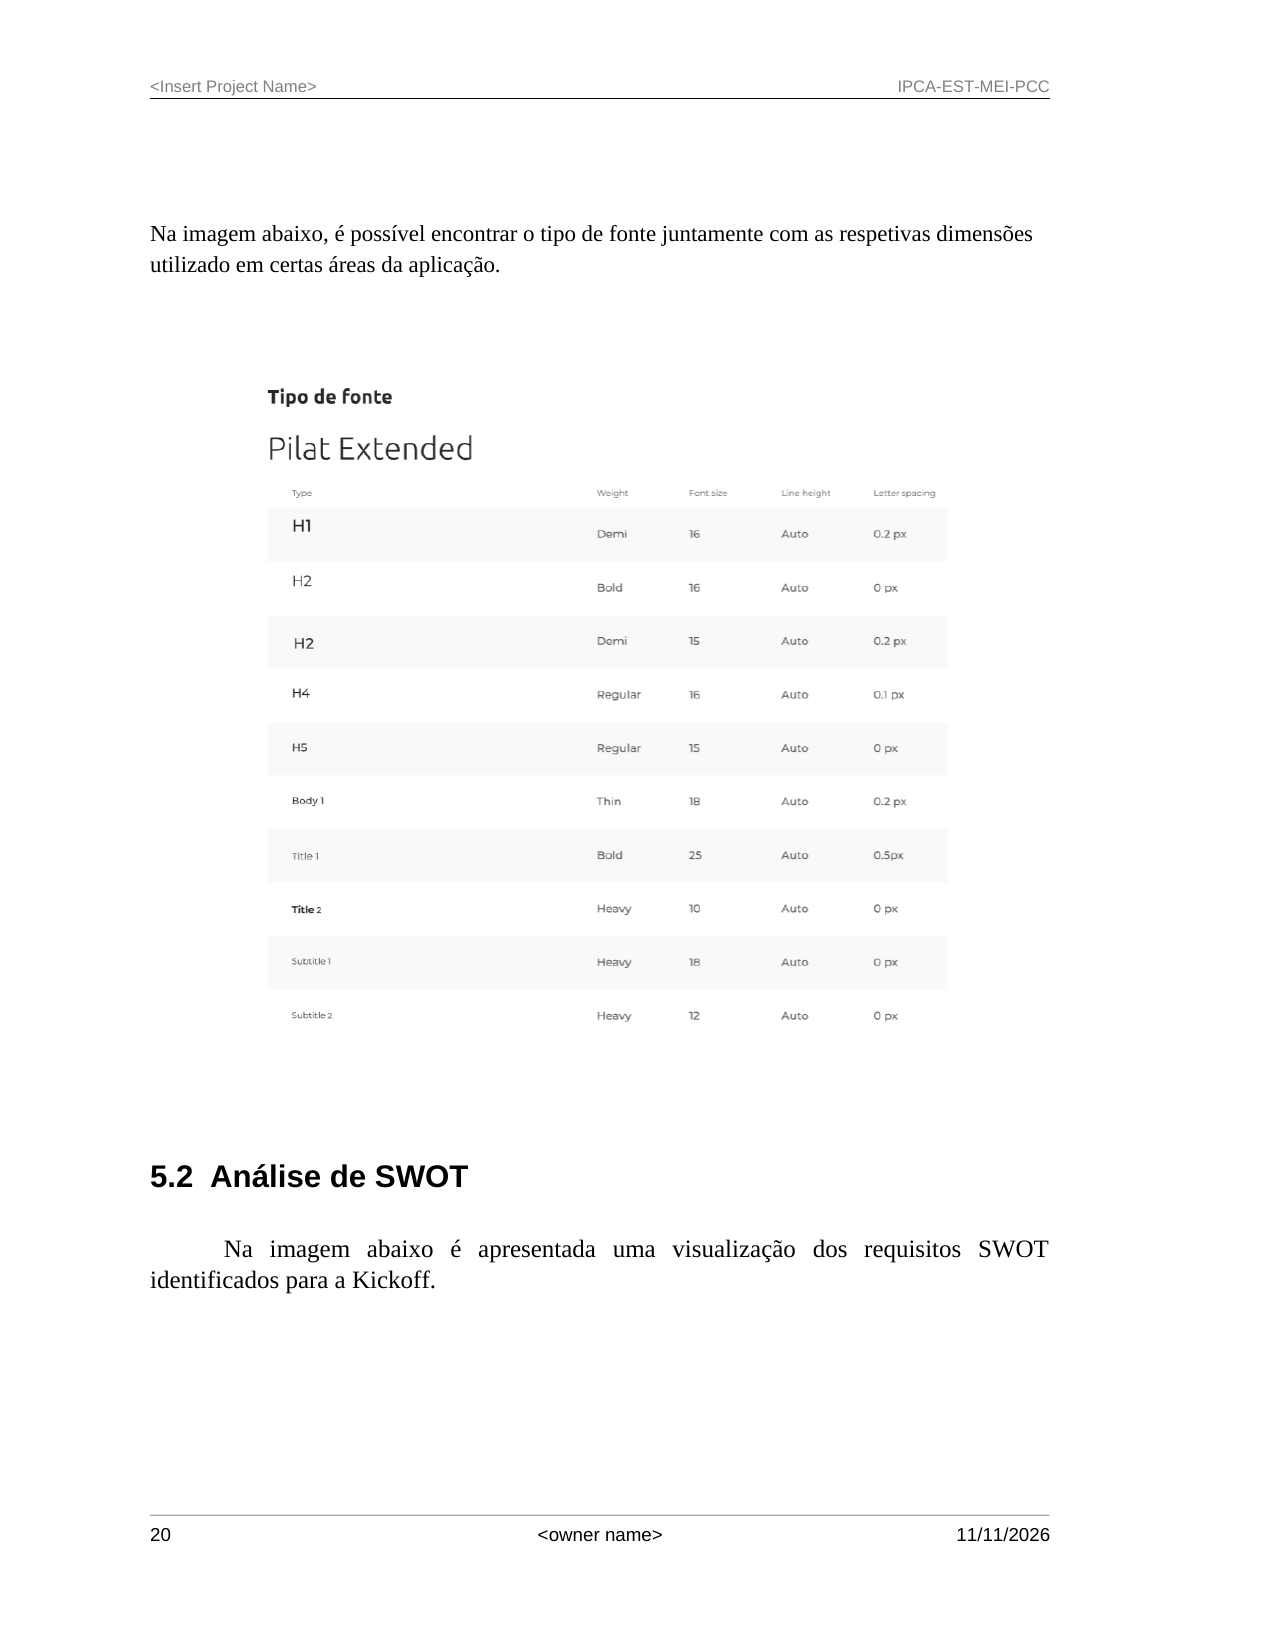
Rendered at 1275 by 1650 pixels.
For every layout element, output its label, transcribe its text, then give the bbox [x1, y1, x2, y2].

subtitle Análise de SWOT [150, 1158, 1050, 1194]
text Na imagem abaixo é apresentada uma visualização dos requisitos SWOT identificados para a Kickoff. [150, 1231, 1050, 1294]
picture [252, 375, 948, 1040]
text Na imagem abaixo, é possível encontrar o tipo de fonte juntamente com as respetivas dimensões utilizado em certas áreas da aplicação. [150, 215, 1050, 278]
